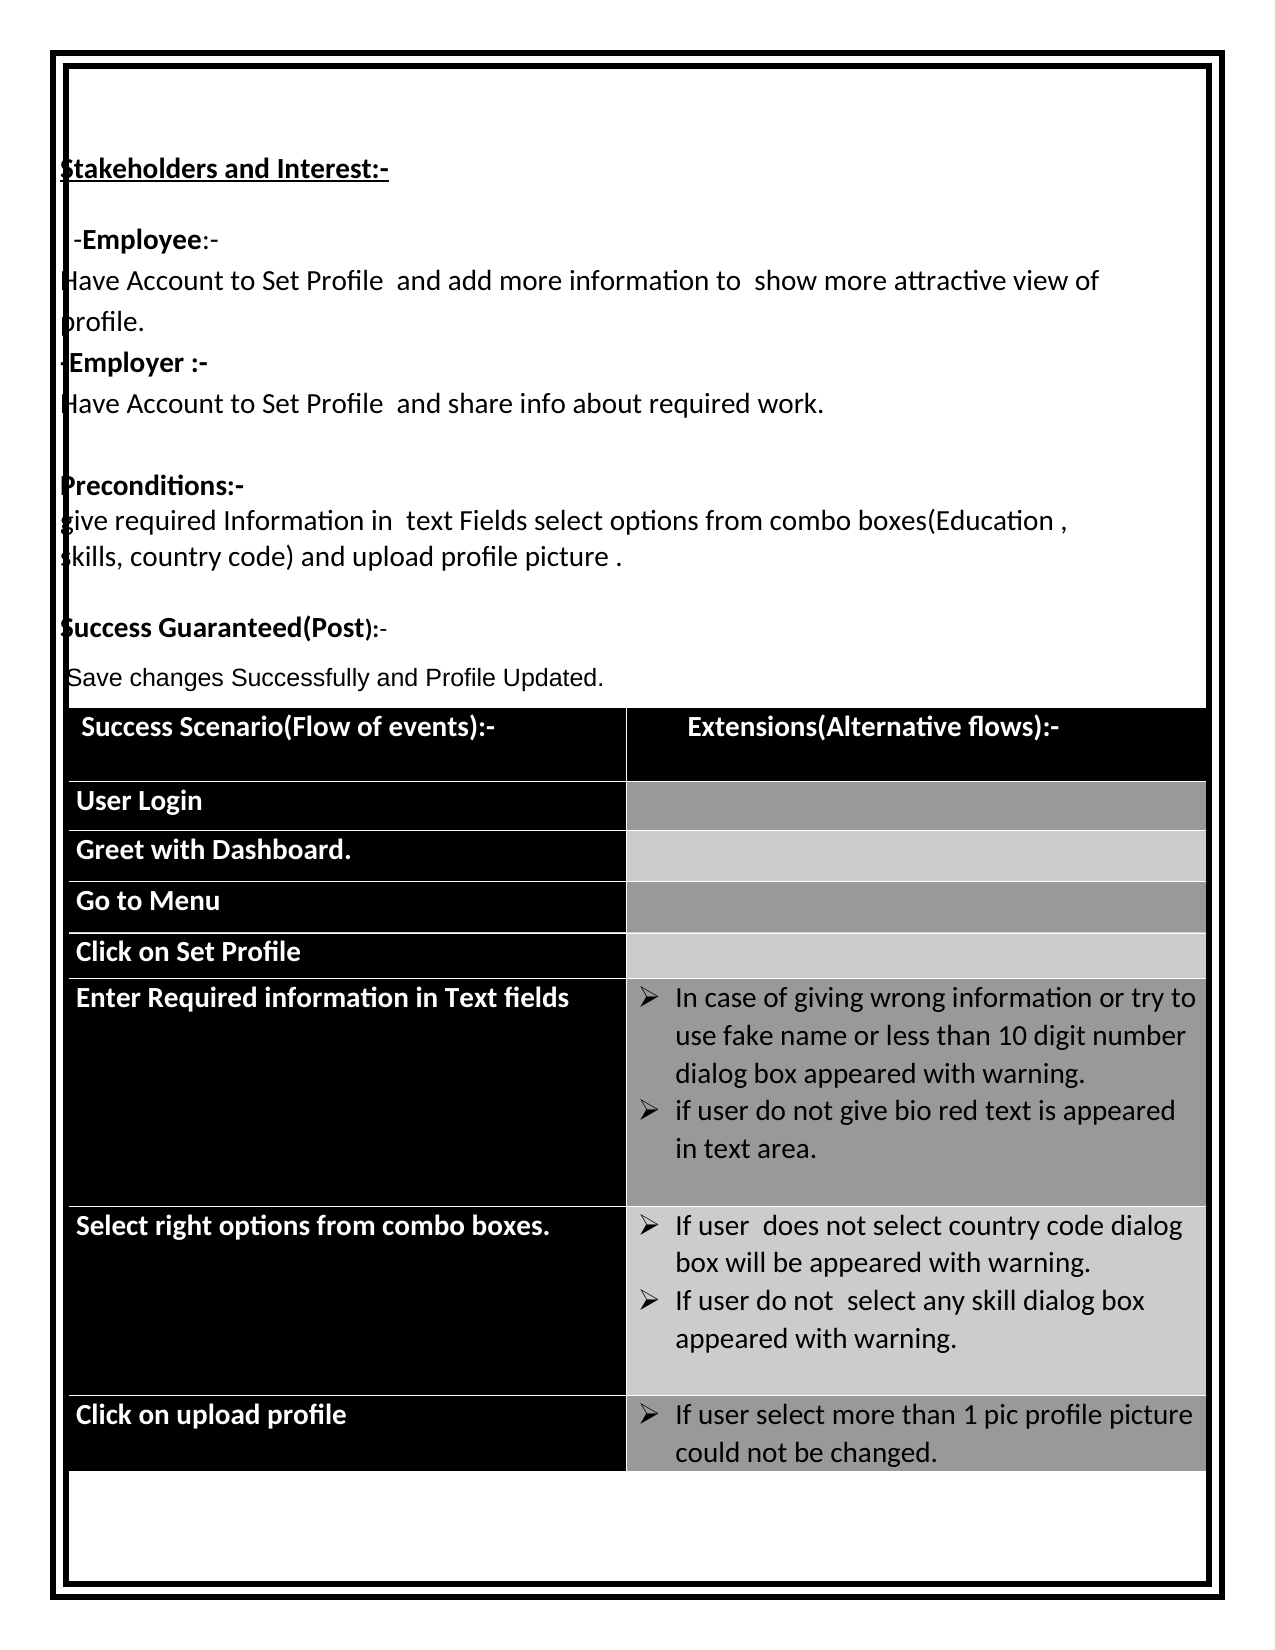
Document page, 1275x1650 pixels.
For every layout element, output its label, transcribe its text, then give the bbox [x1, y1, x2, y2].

text Save changes Successfully and Profile Updated. [69, 663, 1125, 692]
table_cell [627, 882, 1206, 932]
table_cell In case of giving wrong information or try to use fake name or less than 10 digit number dialog box appeared with warning. if user do not give bio red text is appeared in text area. [627, 979, 1206, 1206]
text Preconditions:- [69, 467, 1125, 502]
table_cell Click on Set Profile [69, 934, 626, 978]
text Have Account to Set Profile and add more information to show more attractive view of profile. [69, 262, 1125, 339]
text -Employee:- [69, 221, 1125, 257]
table_cell [627, 782, 1206, 830]
table_cell If user select more than 1 pic profile picture could not be changed. [627, 1396, 1206, 1471]
table_header Main Success Scenario(Flow of events):- [69, 708, 626, 781]
text give required Information in text Fields select options from combo boxes(Education , skills, country code) and upload profile picture . [69, 502, 1125, 574]
table_cell Go to Menu [69, 882, 626, 932]
table_cell Enter Required information in Text fields [69, 979, 626, 1206]
text Stakeholders and Interest:- [69, 150, 1125, 186]
table_cell User Login [69, 782, 626, 830]
table_header Extensions(Alternative flows):- [627, 708, 1206, 781]
table_cell Select right options from combo boxes. [69, 1207, 626, 1395]
table_cell If user does not select country code dialog box will be appeared with warning. If user do not select any skill dialog box appeared with warning. [627, 1207, 1206, 1395]
text -Employer :- [69, 344, 1125, 380]
table_cell [627, 831, 1206, 881]
text Success Guaranteed(Post):- [69, 609, 1125, 645]
table_cell [627, 934, 1206, 978]
table_cell Click on upload profile [69, 1396, 626, 1471]
table_cell Greet with Dashboard. [69, 831, 626, 881]
text Have Account to Set Profile and share info about required work. [69, 385, 1125, 421]
